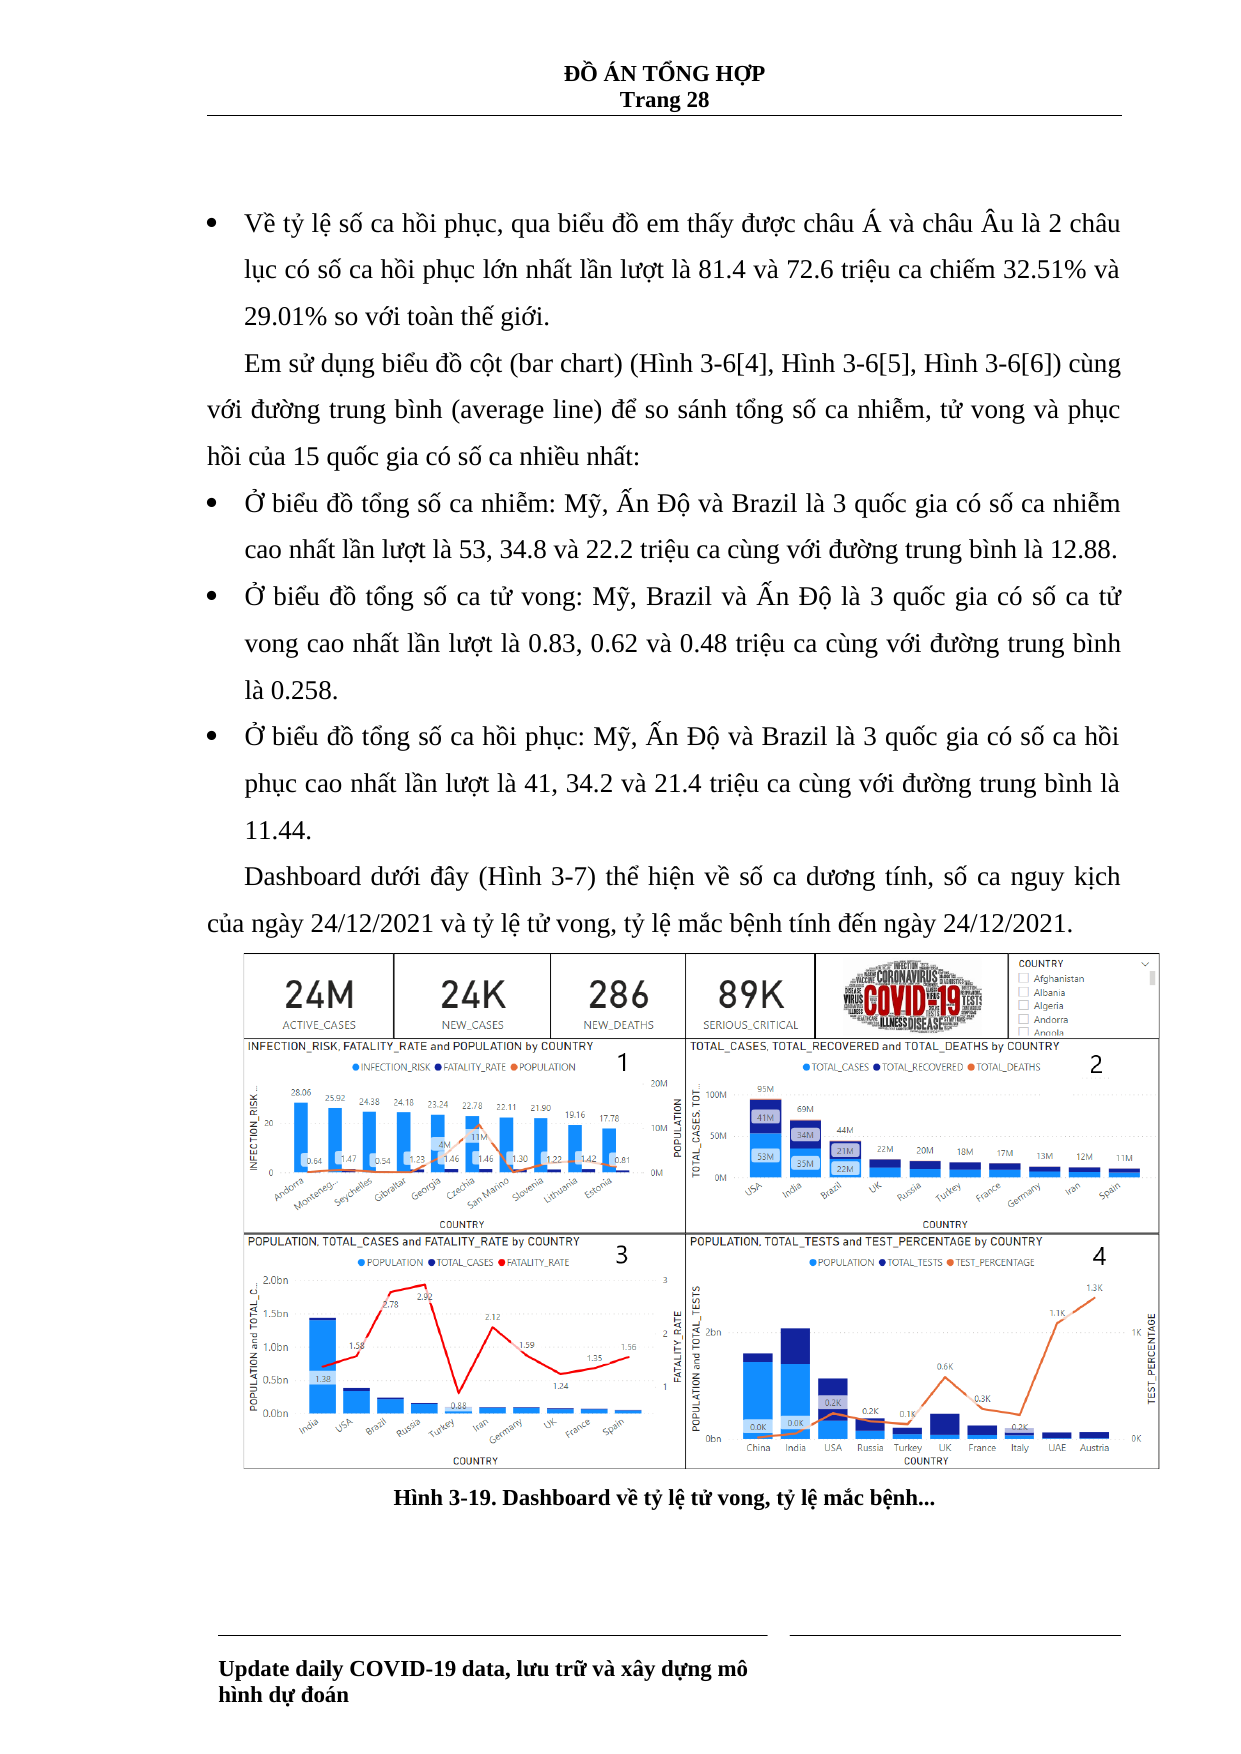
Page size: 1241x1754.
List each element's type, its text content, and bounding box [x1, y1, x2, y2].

text Dashboard dưới đây (Hình 3-7) thể hiện về số ca dương tính, số ca nguy kịch của ngày 24/12/2021 và tỷ lệ tử vong, tỷ lệ mắc bệnh tính đến ngày 24/12/2021. [207, 861, 1122, 938]
text Em sử dụng biểu đồ cột (bar chart) (Hình 3-6[4], Hình 3-6[5], Hình 3-6[6]) cùng với đường trung bình (average line) để so sánh tổng số ca nhiễm, tử vong và phục hồi của 15 quốc gia có số ca nhiều nhất: [207, 347, 1122, 471]
text Hình -. Dashboard về tỷ lệ tử vong, tỷ lệ mắc bệnh... [207, 1484, 1122, 1510]
list Về tỷ lệ số ca hồi phục, qua biểu đồ em thấy được châu Á và châu Âu là 2 châu lục có số ca hồi phục lớn nhất lần lượt là 81.4 và 72.6 triệu ca chiếm 32.51% và 29.01% so với toàn thế giới. [207, 207, 1122, 331]
picture [243, 953, 1160, 1469]
list Ở biểu đồ tổng số ca nhiễm: Mỹ, Ấn Độ và Brazil là 3 quốc gia có số ca nhiễm cao nhất lần lượt là 53, 34.8 và 22.2 triệu ca cùng với đường trung bình là 12.88. [207, 487, 1122, 565]
list Ở biểu đồ tổng số ca tử vong: Mỹ, Brazil và Ấn Độ là 3 quốc gia có số ca tử vong cao nhất lần lượt là 0.83, 0.62 và 0.48 triệu ca cùng với đường trung bình là 0.258. [207, 580, 1122, 705]
list Ở biểu đồ tổng số ca hồi phục: Mỹ, Ấn Độ và Brazil là 3 quốc gia có số ca hồi phục cao nhất lần lượt là 41, 34.2 và 21.4 triệu ca cùng với đường trung bình là 11.44. [207, 720, 1122, 845]
